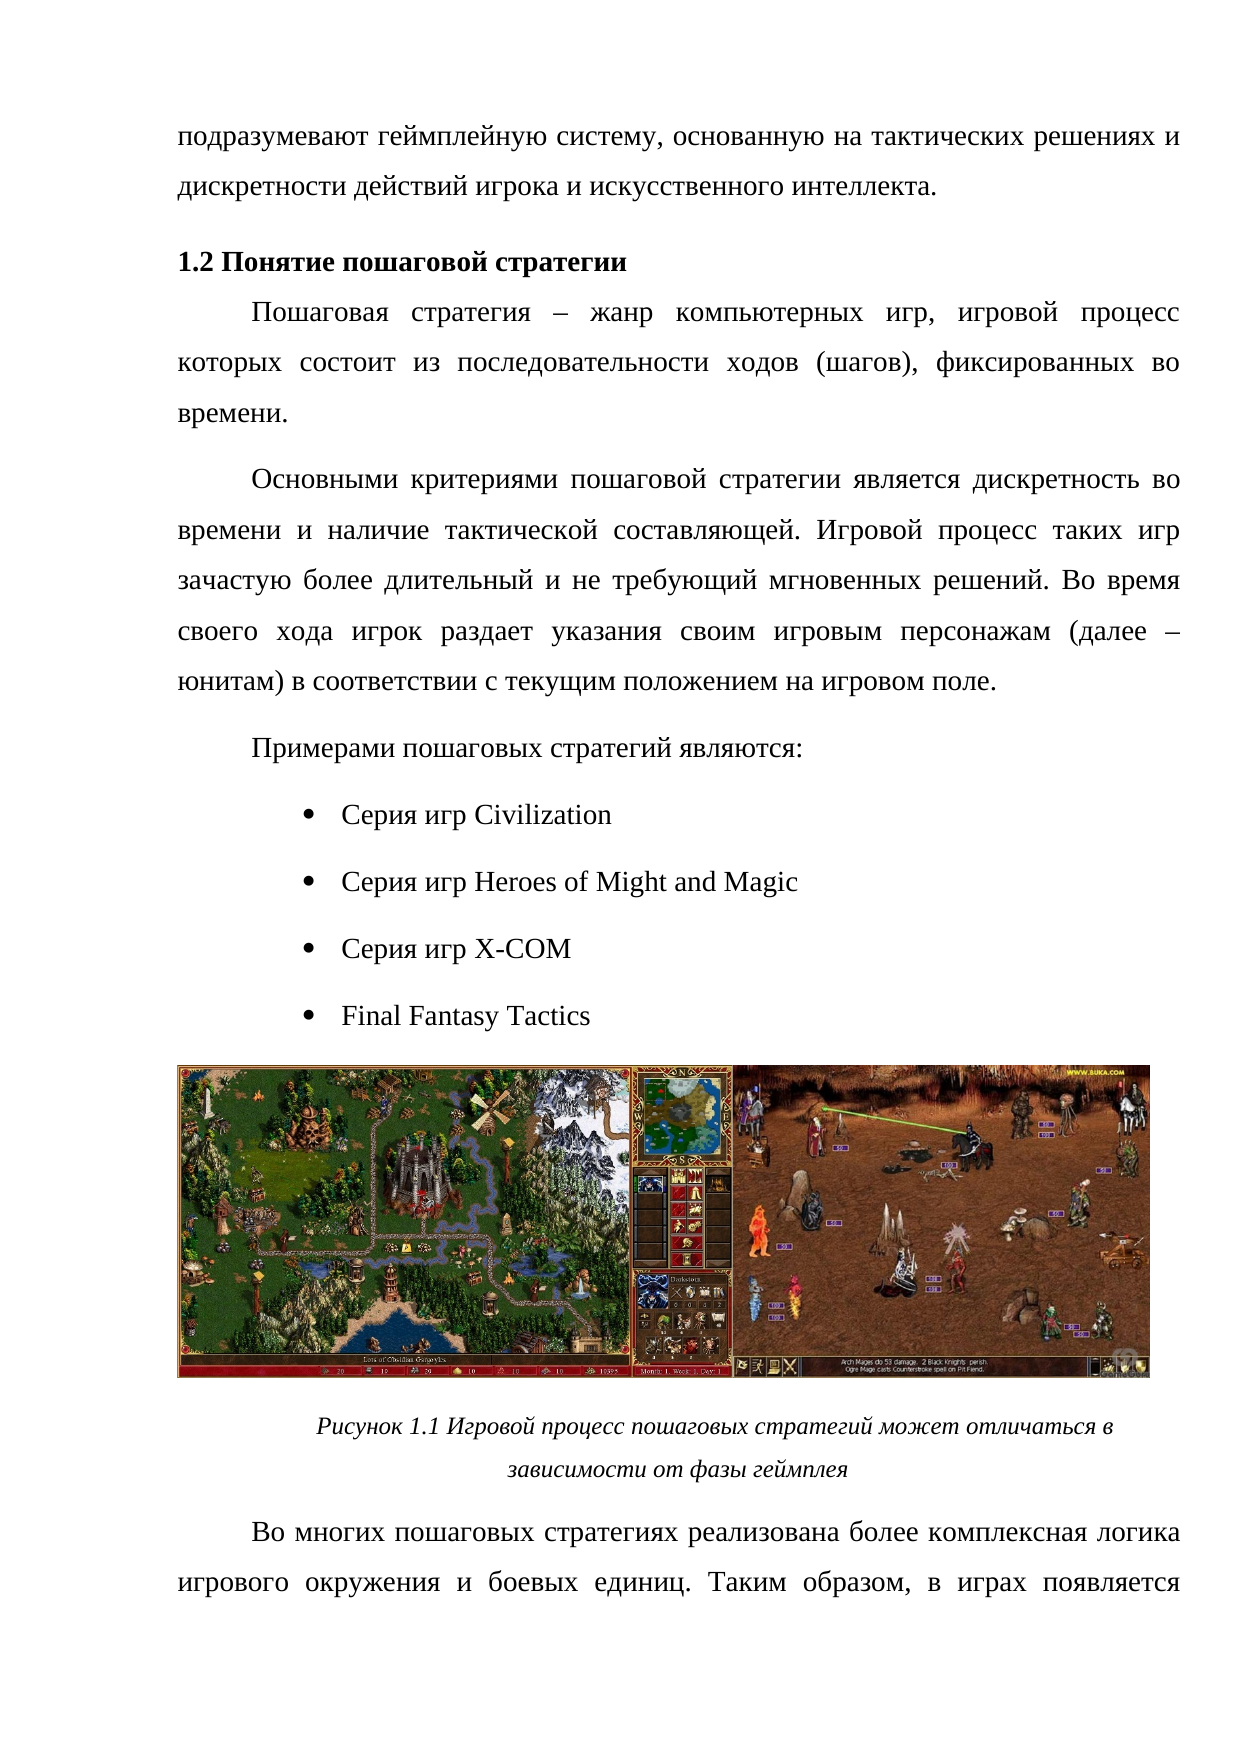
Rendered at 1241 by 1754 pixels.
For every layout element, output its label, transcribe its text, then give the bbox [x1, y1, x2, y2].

list Final Fantasy Tactics [304, 998, 1181, 1032]
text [177, 1514, 1181, 1598]
text Примерами пошаговых стратегий являются: [177, 730, 1181, 763]
text Пошаговая стратегия – жанр компьютерных игр, игровой процесс которых состоит из последовательности ходов (шагов), фиксированных во времени. [177, 294, 1181, 428]
list Серия игр Civilization [304, 797, 1181, 831]
list Серия игр X-COM [304, 931, 1181, 965]
picture [177, 1065, 1150, 1378]
text Основными критериями пошаговой стратегии является дискретность во времени и наличие тактической составляющей. Игровой процесс таких игр зачастую более длительный и не требующий мгновенных решений. Во время своего хода игрок раздает указания своим игровым персонажам (далее – юнитам) в соответствии с текущим положением на игровом поле. [177, 462, 1181, 696]
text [177, 118, 1181, 202]
subtitle Понятие пошаговой стратегии [177, 244, 1181, 277]
list Серия игр Heroes of Might and Magic [304, 864, 1181, 898]
